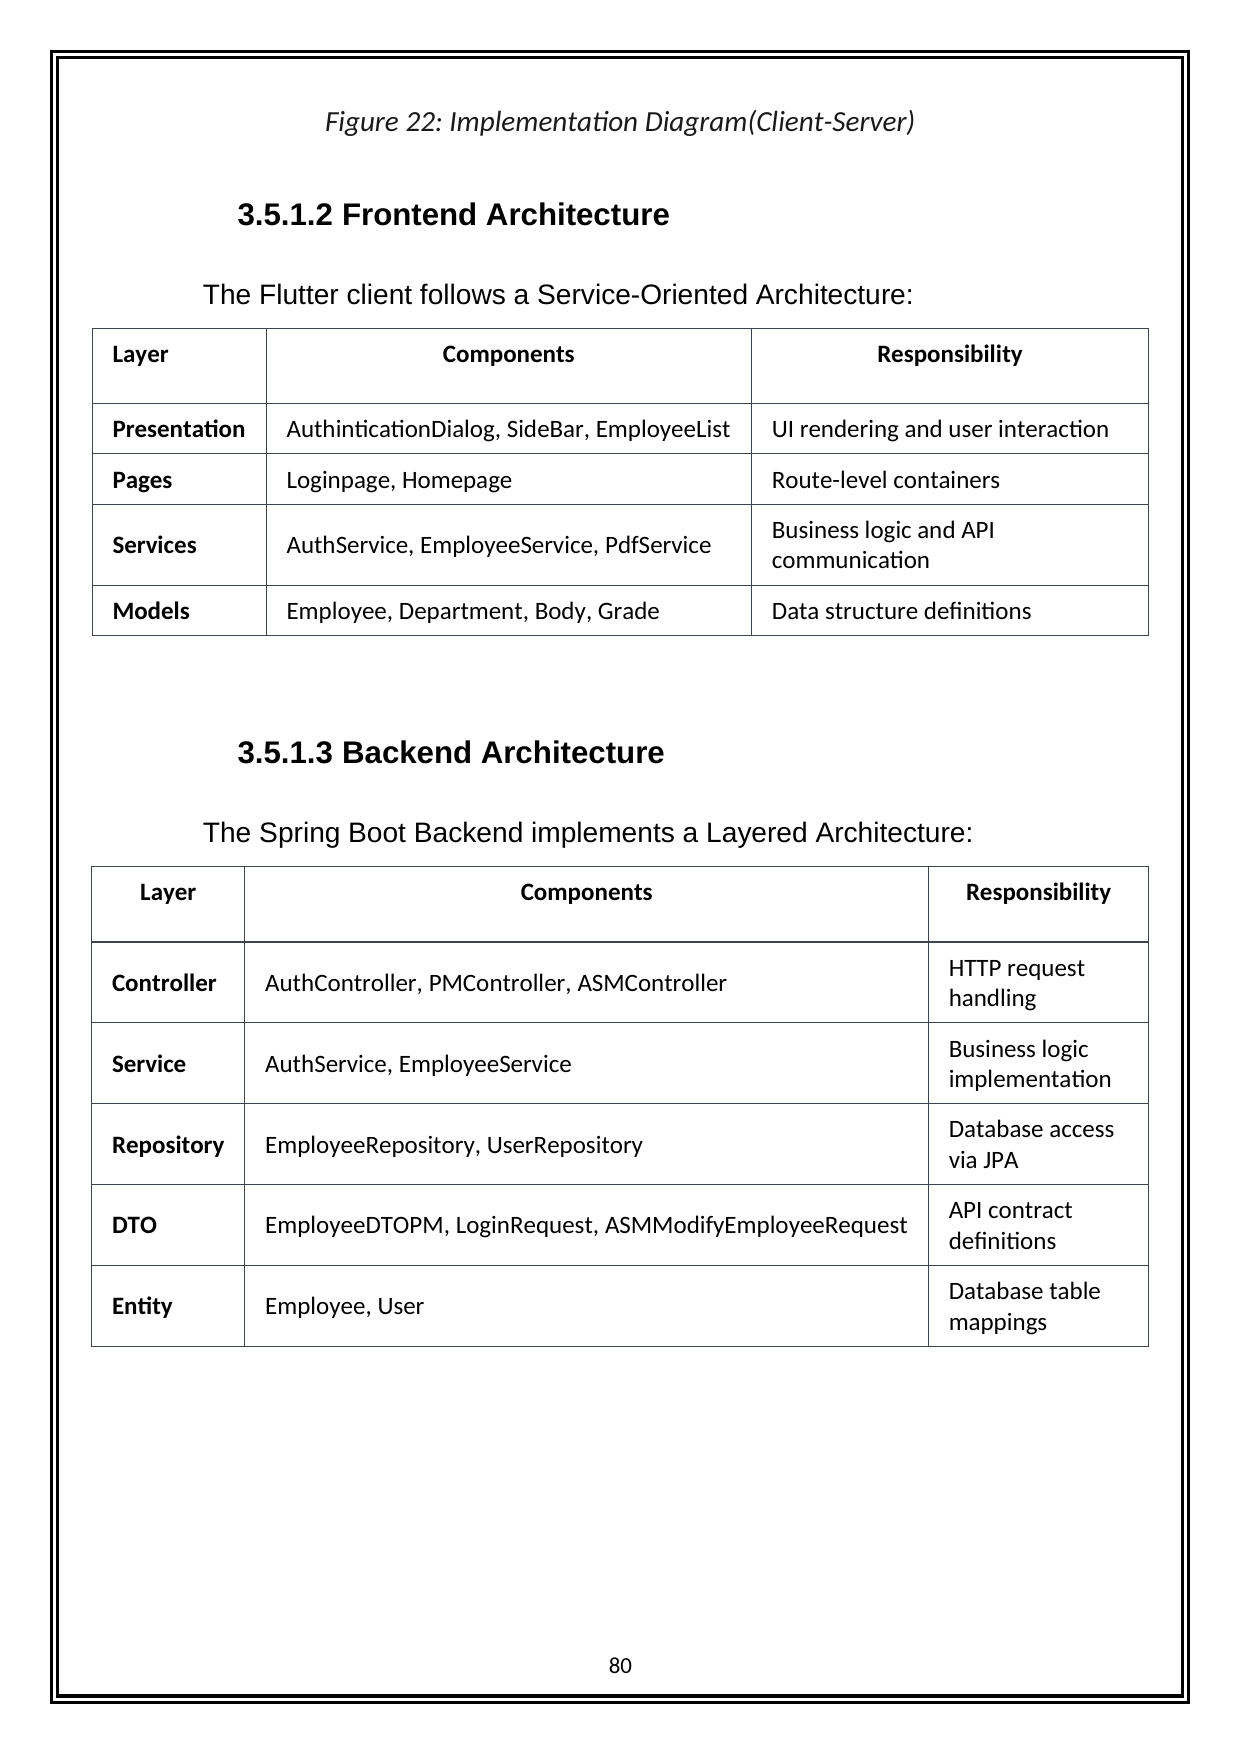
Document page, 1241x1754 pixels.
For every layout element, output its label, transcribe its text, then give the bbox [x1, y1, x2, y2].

table_cell API contract definitions [929, 1185, 1148, 1265]
table_cell Services [93, 505, 266, 584]
table_header Layer [93, 329, 266, 403]
table_cell Pages [93, 454, 266, 504]
table_cell AuthService, EmployeeService, PdfService [267, 505, 751, 584]
table_cell HTTP request handling [929, 943, 1148, 1022]
table_cell DTO [92, 1185, 244, 1265]
table_cell EmployeeDTOPM, LoginRequest, ASMModifyEmployeeRequest [245, 1185, 928, 1265]
table_cell AuthController, PMController, ASMController [245, 943, 928, 1022]
table_header Responsibility [752, 329, 1148, 403]
table_cell Database access via JPA [929, 1104, 1148, 1184]
table_cell Route-level containers [752, 454, 1148, 504]
table_cell Data structure definitions [752, 586, 1148, 635]
list 3.5.1.2 Frontend Architecture The Flutter client follows a Service-Oriented Architecture: [164, 196, 1150, 310]
table_header Components [245, 867, 928, 941]
table_cell UI rendering and user interaction [752, 404, 1148, 453]
text Figure 22: Implementation Diagram(Client-Server) [90, 103, 1150, 139]
table_cell Repository [92, 1104, 244, 1184]
table_cell Employee, User [245, 1266, 928, 1346]
table_cell AuthinticationDialog, SideBar, EmployeeList [267, 404, 751, 453]
list 3.5.1.3 Backend Architecture The Spring Boot Backend implements a Layered Architecture: [164, 734, 1150, 849]
table_cell Employee, Department, Body, Grade [267, 586, 751, 635]
table_cell AuthService, EmployeeService [245, 1023, 928, 1103]
table_cell Loginpage, Homepage [267, 454, 751, 504]
table_cell Business logic implementation [929, 1023, 1148, 1103]
table_header Responsibility [929, 867, 1148, 941]
table_cell Controller [92, 943, 244, 1022]
table_cell Business logic and API communication [752, 505, 1148, 584]
table_cell Service [92, 1023, 244, 1103]
table_cell Entity [92, 1266, 244, 1346]
table_cell EmployeeRepository, UserRepository [245, 1104, 928, 1184]
table_cell Presentation [93, 404, 266, 453]
table_header Layer [92, 867, 244, 941]
table_cell Models [93, 586, 266, 635]
table_cell Database table mappings [929, 1266, 1148, 1346]
table_header Components [267, 329, 751, 403]
